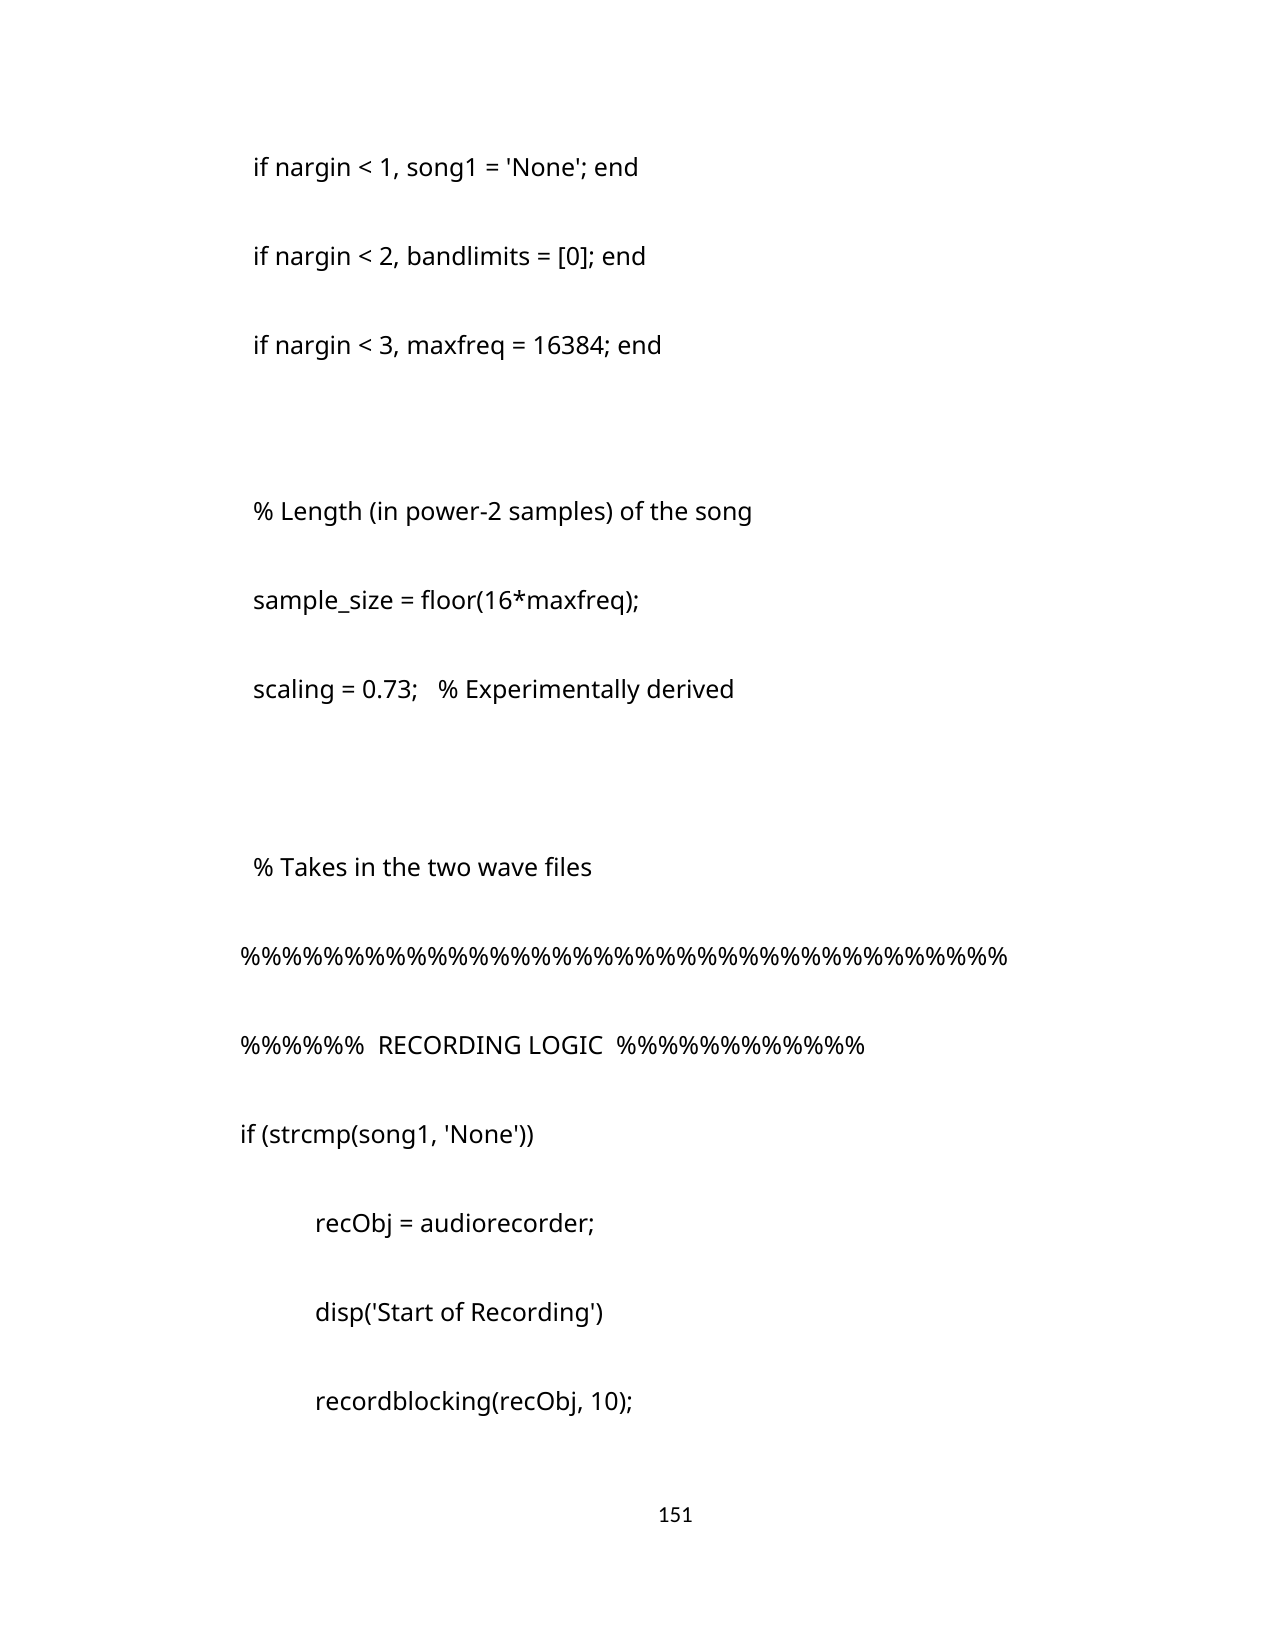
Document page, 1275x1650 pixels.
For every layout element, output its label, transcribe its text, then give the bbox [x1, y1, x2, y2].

text if nargin < 1, song1 = 'None'; end [240, 150, 1110, 184]
text disp('Start of Recording') [240, 1294, 1110, 1328]
text sample_size = floor(16*maxfreq); [240, 583, 1110, 617]
text if nargin < 3, maxfreq = 16384; end [240, 328, 1110, 362]
text % Length (in power-2 samples) of the song [240, 494, 1110, 528]
text recordblocking(recObj, 10); [240, 1383, 1110, 1417]
text if nargin < 2, bandlimits = [0]; end [240, 239, 1110, 273]
text %%%%%%%%%%%%%%%%%%%%%%%%%%%%%%%%%%%%% [240, 938, 1110, 973]
text if (strcmp(song1, 'None')) [240, 1116, 1110, 1151]
text scaling = 0.73; % Experimentally derived [240, 672, 1110, 706]
text %%%%%% RECORDING LOGIC %%%%%%%%%%%% [240, 1027, 1110, 1062]
text % Takes in the two wave files [240, 849, 1110, 884]
text recObj = audiorecorder; [240, 1205, 1110, 1239]
